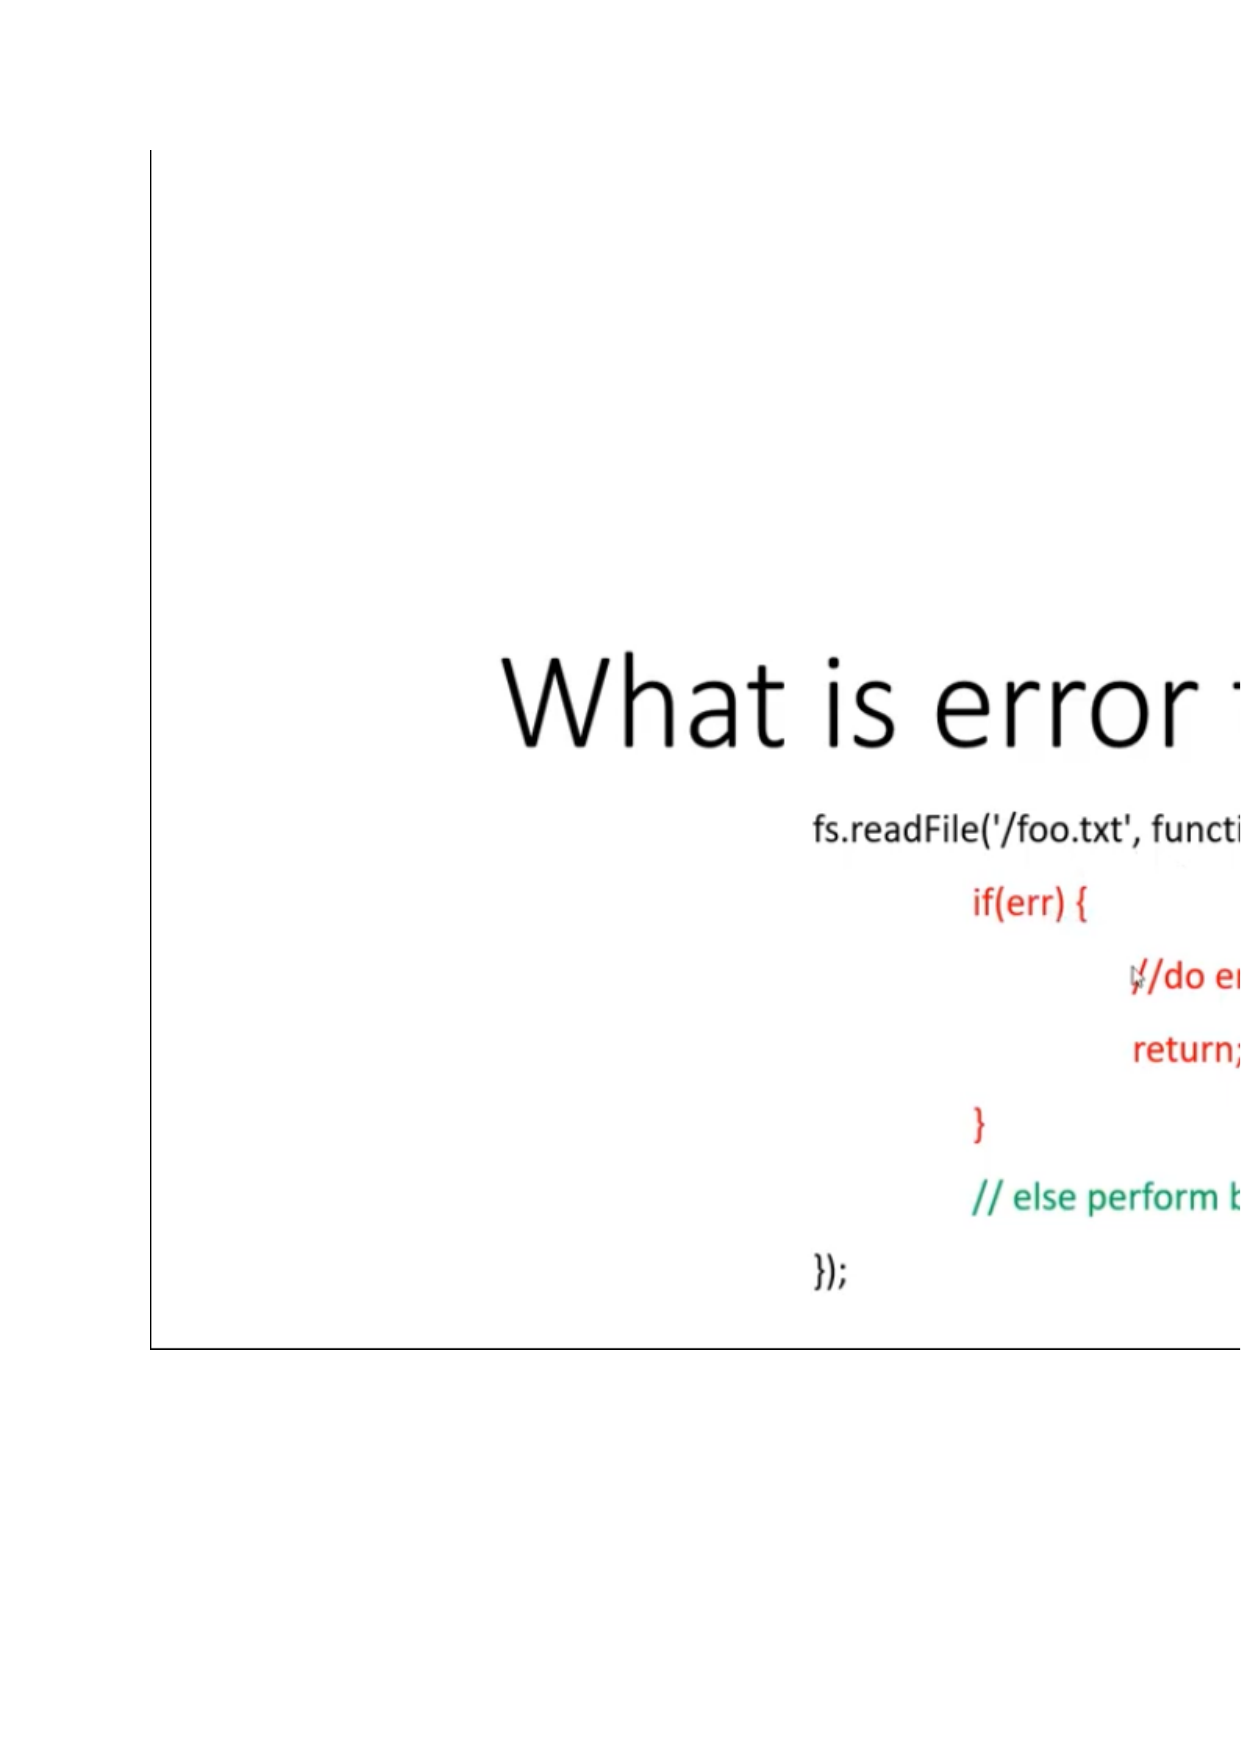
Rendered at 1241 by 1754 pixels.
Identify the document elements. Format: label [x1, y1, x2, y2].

picture [150, 150, 1241, 1350]
